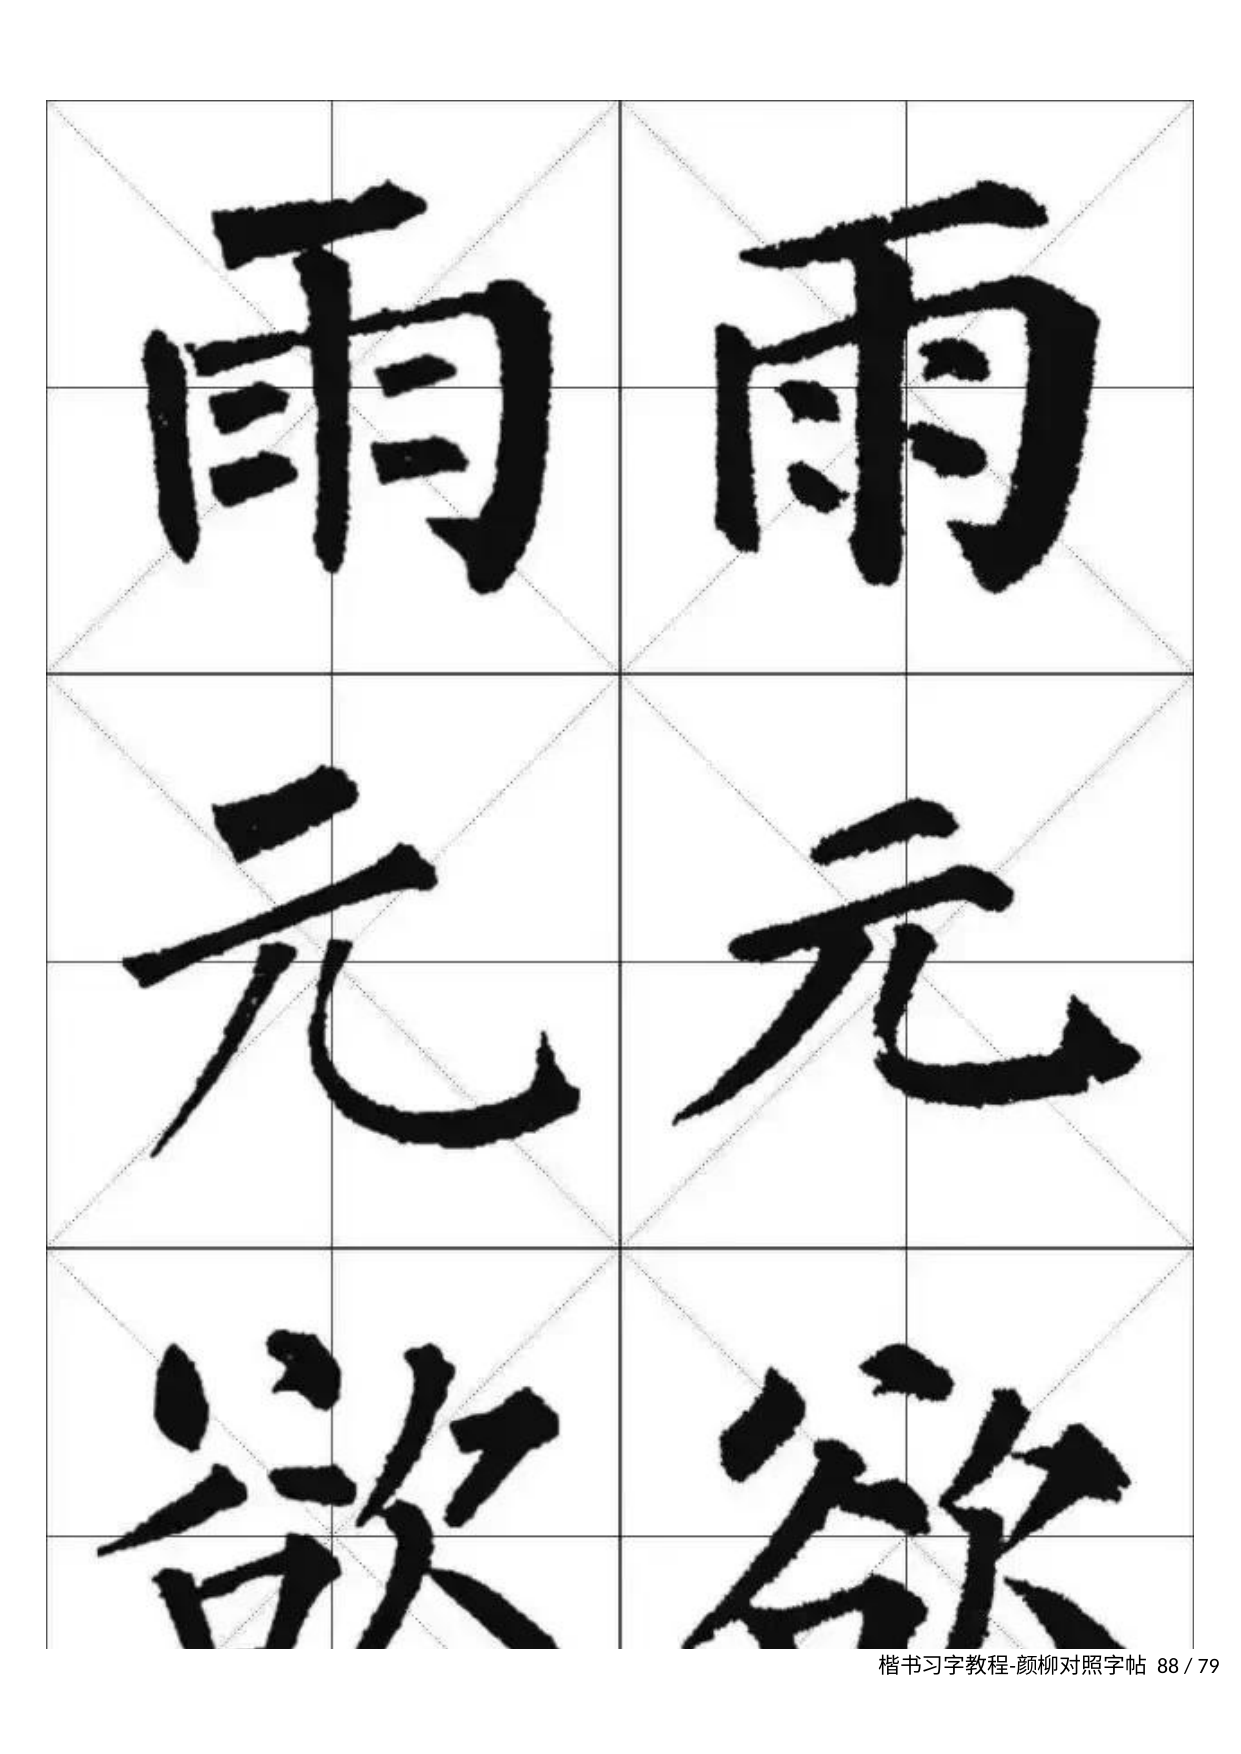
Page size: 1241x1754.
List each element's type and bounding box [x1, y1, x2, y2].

picture [46, 100, 1194, 1649]
